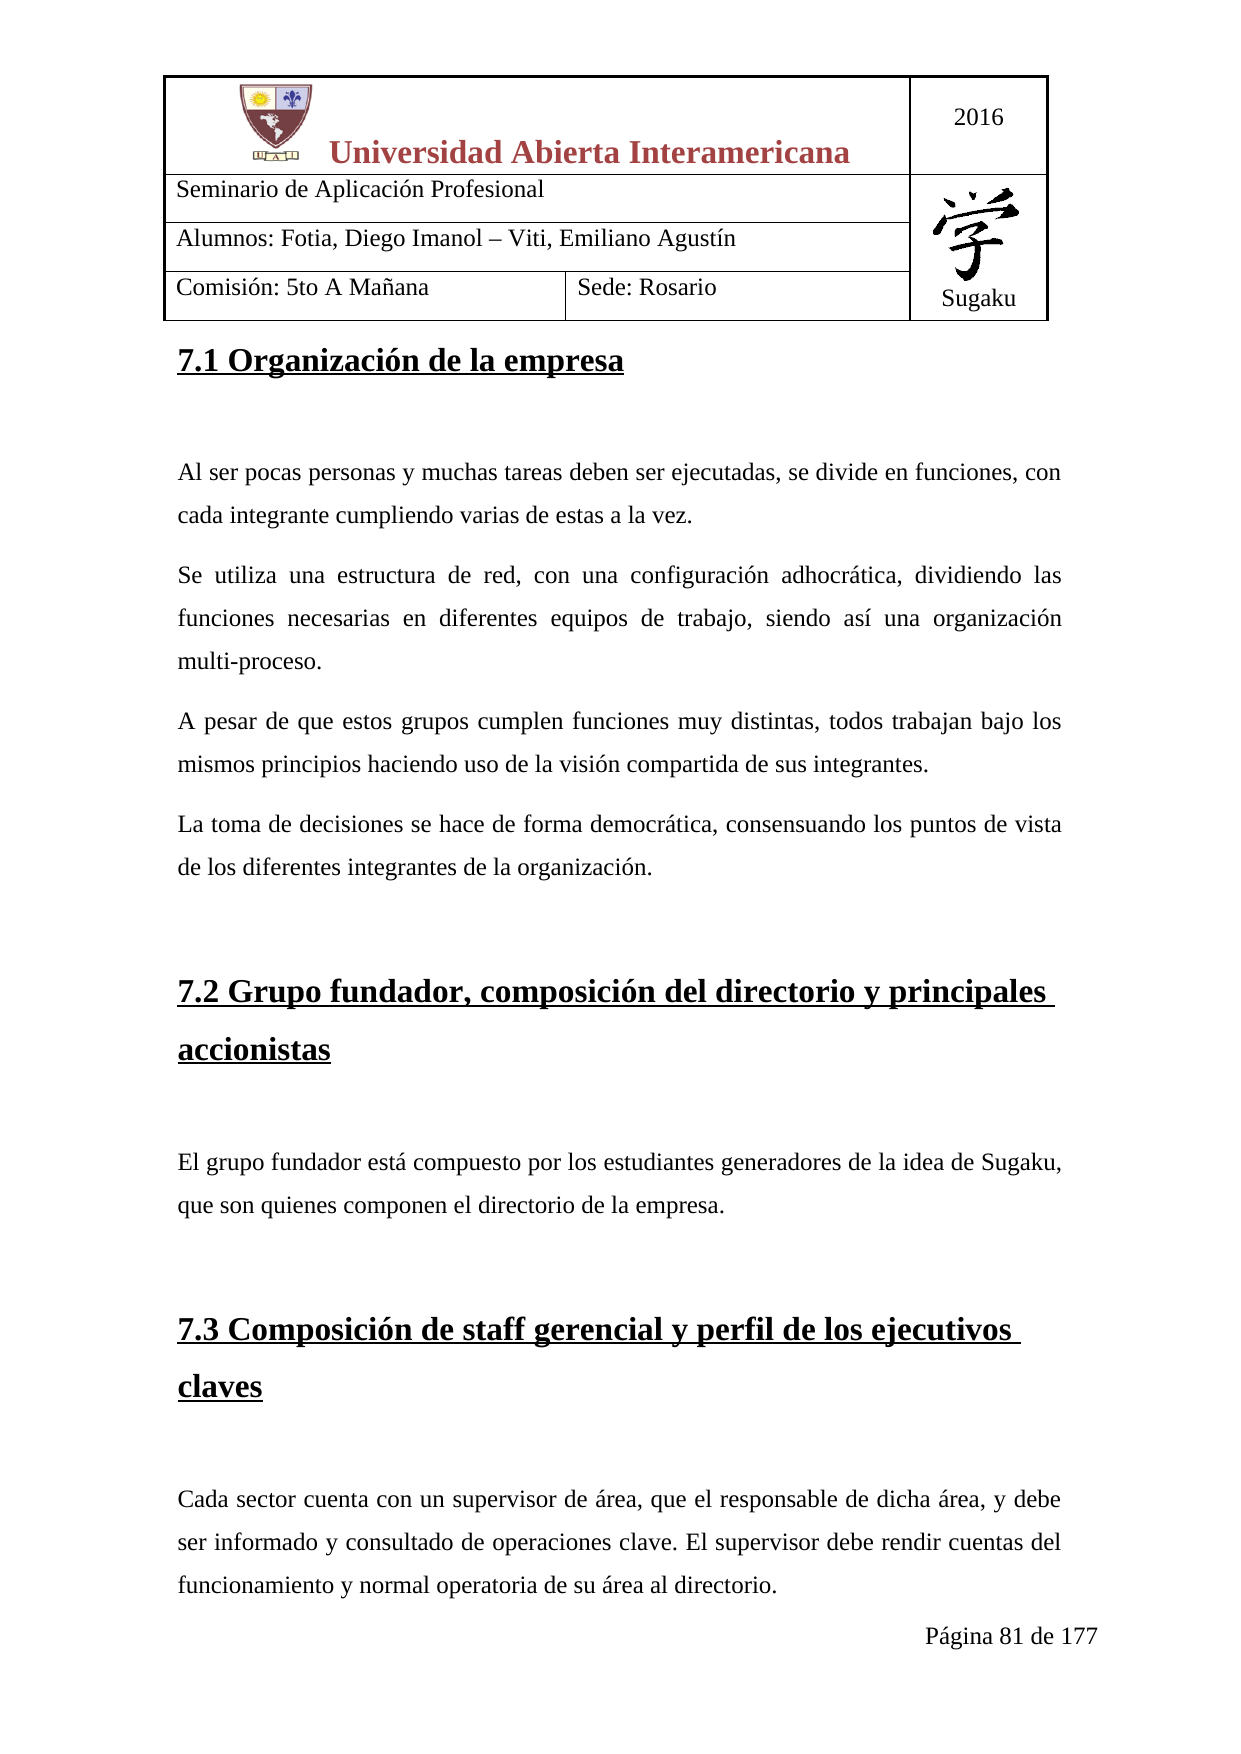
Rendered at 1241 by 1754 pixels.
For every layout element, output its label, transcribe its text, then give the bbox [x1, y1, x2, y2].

text A pesar de que estos grupos cumplen funciones muy distintas, todos trabajan bajo los mismos principios haciendo uso de la visión compartida de sus integrantes. [177, 706, 1063, 778]
subtitle 7.3 Composición de staff gerencial y perfil de los ejecutivos claves [177, 1309, 1063, 1405]
text Al ser pocas personas y muchas tareas deben ser ejecutadas, se divide en funciones, con cada integrante cumpliendo varias de estas a la vez. [177, 457, 1063, 529]
text La toma de decisiones se hace de forma democrática, consensuando los puntos de vista de los diferentes integrantes de la organización. [177, 809, 1063, 881]
text Se utiliza una estructura de red, con una configuración adhocrática, dividiendo las funciones necesarias en diferentes equipos de trabajo, siendo así una organización multi-proceso. [177, 560, 1063, 675]
text El grupo fundador está compuesto por los estudiantes generadores de la idea de Sugaku, que son quienes componen el directorio de la empresa. [177, 1147, 1063, 1218]
picture [223, 78, 329, 164]
picture [927, 181, 1030, 284]
text Cada sector cuenta con un supervisor de área, que el responsable de dicha área, y debe ser informado y consultado de operaciones clave. El supervisor debe rendir cuentas del funcionamiento y normal operatoria de su área al directorio. [177, 1484, 1063, 1599]
subtitle 7.1 Organización de la empresa [177, 148, 1063, 378]
subtitle 7.2 Grupo fundador, composición del directorio y principales accionistas [177, 972, 1063, 1068]
